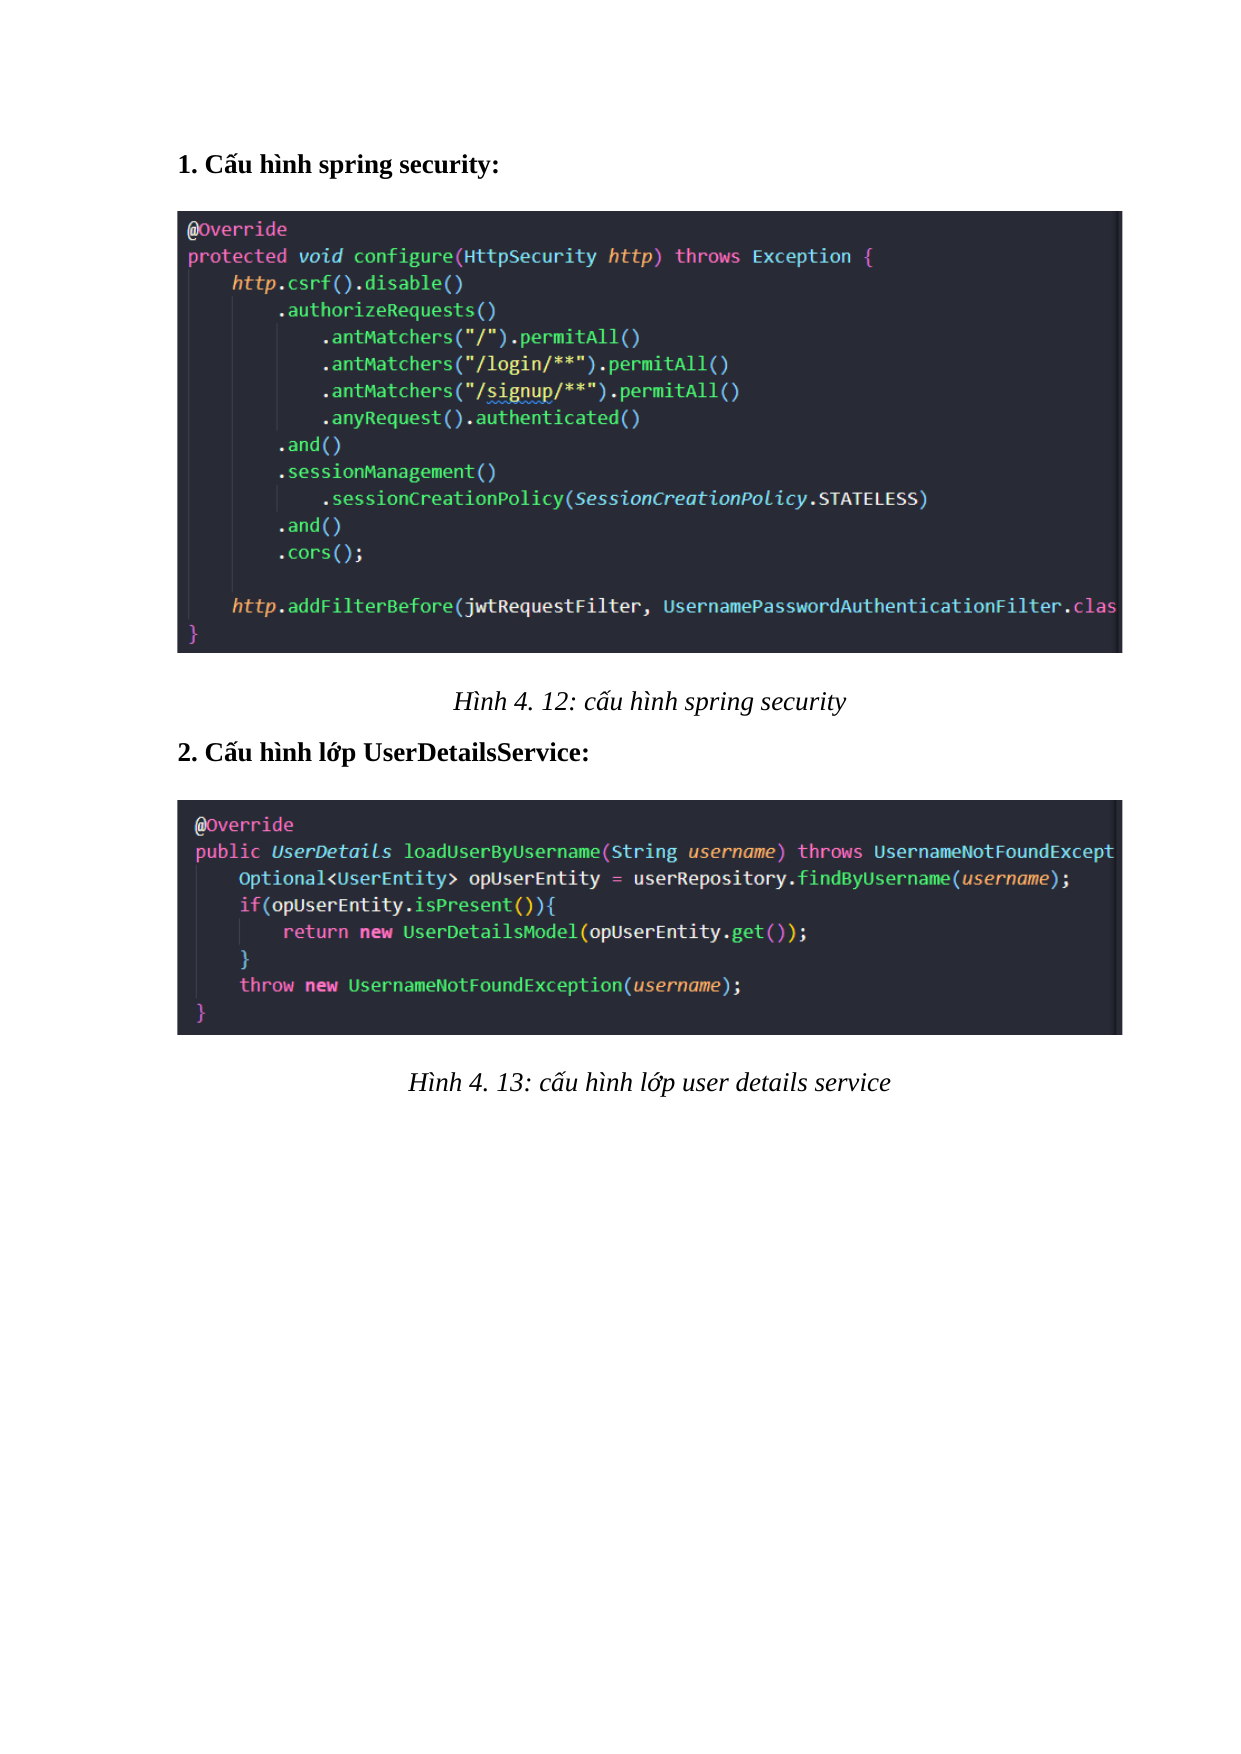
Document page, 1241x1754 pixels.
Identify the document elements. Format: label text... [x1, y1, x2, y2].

text 2. Cấu hình lớp UserDetailsService: [177, 737, 1122, 768]
text Hình 4. : cấu hình spring security [177, 684, 1122, 716]
text 1. Cấu hình spring security: [177, 148, 1122, 179]
text Hình 4. : cấu hình lớp user details service [177, 1066, 1122, 1098]
picture [177, 800, 1123, 1035]
picture [177, 211, 1123, 653]
